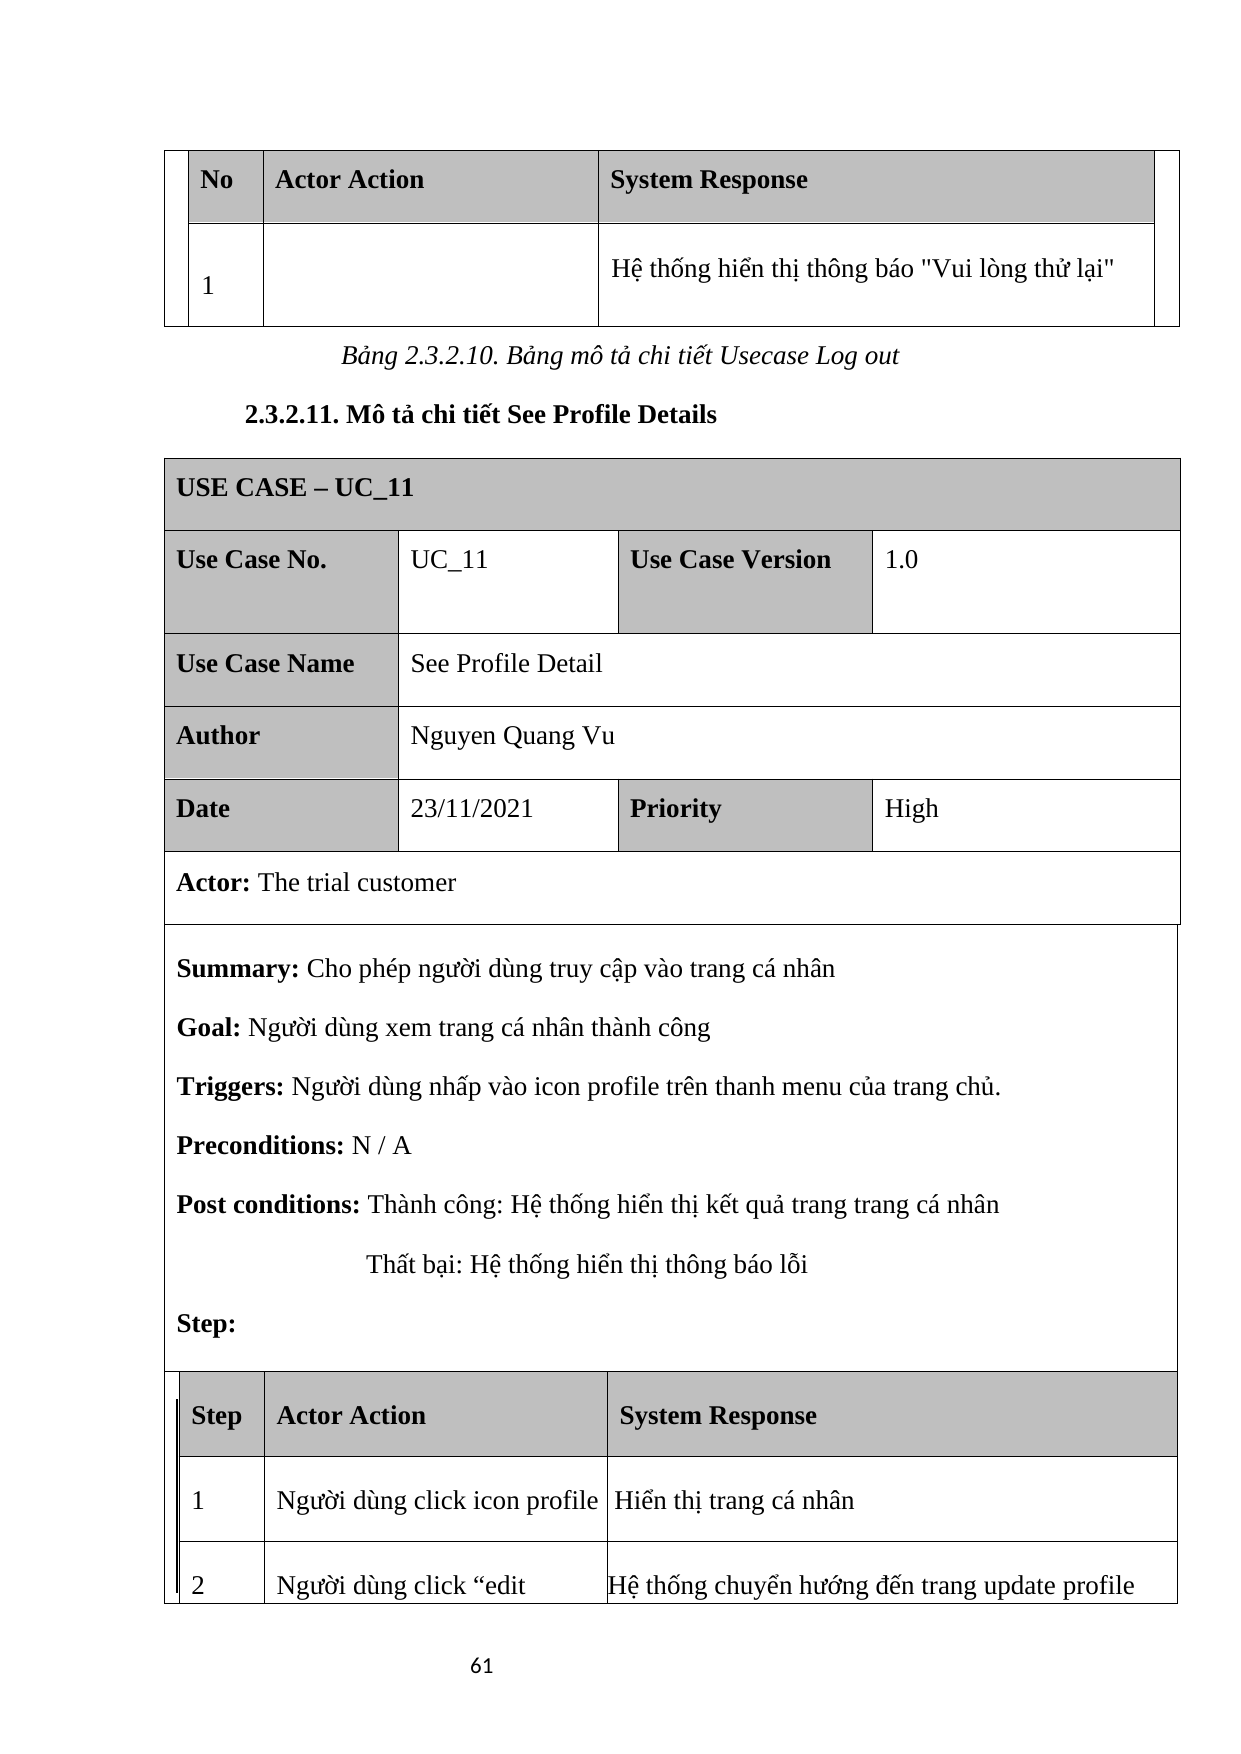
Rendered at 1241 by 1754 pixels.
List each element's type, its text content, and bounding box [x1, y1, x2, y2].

table_cell Step [180, 1372, 264, 1456]
table_cell 2 [165, 1372, 179, 1603]
table_header [873, 459, 1180, 530]
table_cell [264, 224, 598, 326]
table_header USE CASE – UC_11 [165, 459, 873, 530]
table_cell [873, 852, 1180, 924]
table_cell Date [165, 780, 398, 851]
table_cell See Profile Detail [399, 634, 873, 706]
table_cell Hiển thị trang cá nhân [608, 1457, 1177, 1541]
table_cell Summary: Cho phép người dùng truy cập vào trang cá nhân Goal: Người dùng xem trang cá nhân thành công Triggers: Người dùng nhấp vào icon profile trên thanh menu của trang chủ. Preconditions: N / A Post conditions: Thành công: Hệ thống hiển thị kết quả trang trang cá nhân Thất bại: Hệ thống hiển thị thông báo lỗi Step: [165, 925, 1177, 1371]
table_cell [165, 151, 188, 326]
table_cell [873, 707, 1180, 778]
table_cell 1 [189, 224, 263, 326]
table_cell Use Case No. [165, 531, 398, 633]
table_cell Actor: The trial customer [165, 852, 873, 924]
table_cell [873, 634, 1180, 706]
table_cell Priority [619, 780, 872, 851]
table_cell Author [165, 707, 398, 778]
table_cell Hệ thống hiển thị thông báo "Vui lòng thử lại" [599, 224, 1154, 326]
text Bảng 2.3.2.10. Bảng mô tả chi tiết Usecase Log out [187, 339, 1053, 370]
table_cell 1 [180, 1457, 264, 1541]
table_cell Use Case Version [619, 531, 872, 633]
table_cell Use Case Name [165, 634, 398, 706]
table_cell System Response [599, 151, 1154, 222]
table_cell Người dùng click icon profile [265, 1457, 607, 1541]
subtitle 2.3.2.11. Mô tả chi tiết See Profile Details [187, 398, 1053, 429]
table_cell System Response [608, 1372, 1177, 1456]
table_cell [1155, 151, 1179, 326]
table_cell 2 [180, 1542, 264, 1603]
table_cell 23/11/2021 [399, 780, 618, 851]
table_cell Actor Action [265, 1372, 607, 1456]
table_cell No [189, 151, 263, 222]
table_cell 1.0 [873, 531, 1180, 633]
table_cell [608, 1542, 1177, 1603]
table_cell High [873, 780, 1180, 851]
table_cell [265, 1542, 607, 1603]
table_cell Actor Action [264, 151, 598, 222]
table_cell UC_11 [399, 531, 618, 633]
table_cell Nguyen Quang Vu [399, 707, 873, 778]
